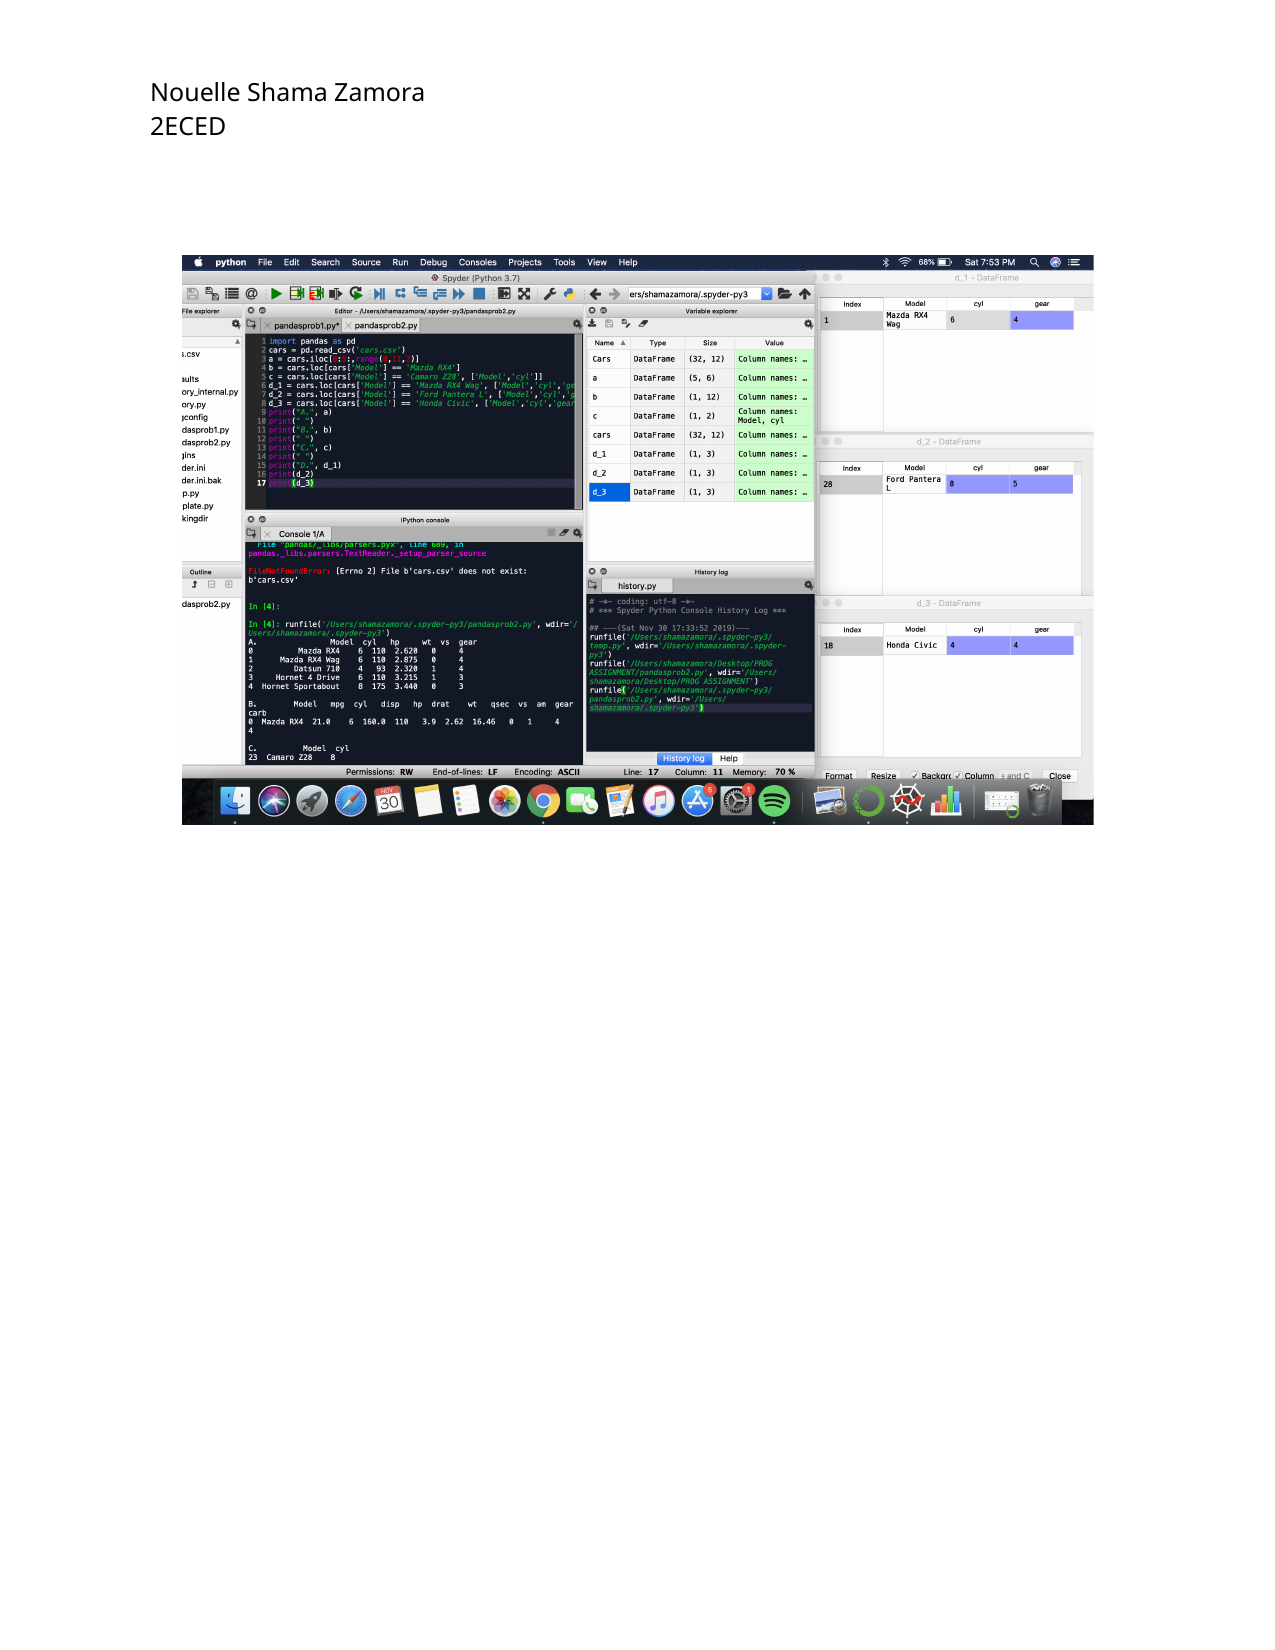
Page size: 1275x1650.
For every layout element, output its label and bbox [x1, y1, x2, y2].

picture [181, 255, 1094, 825]
